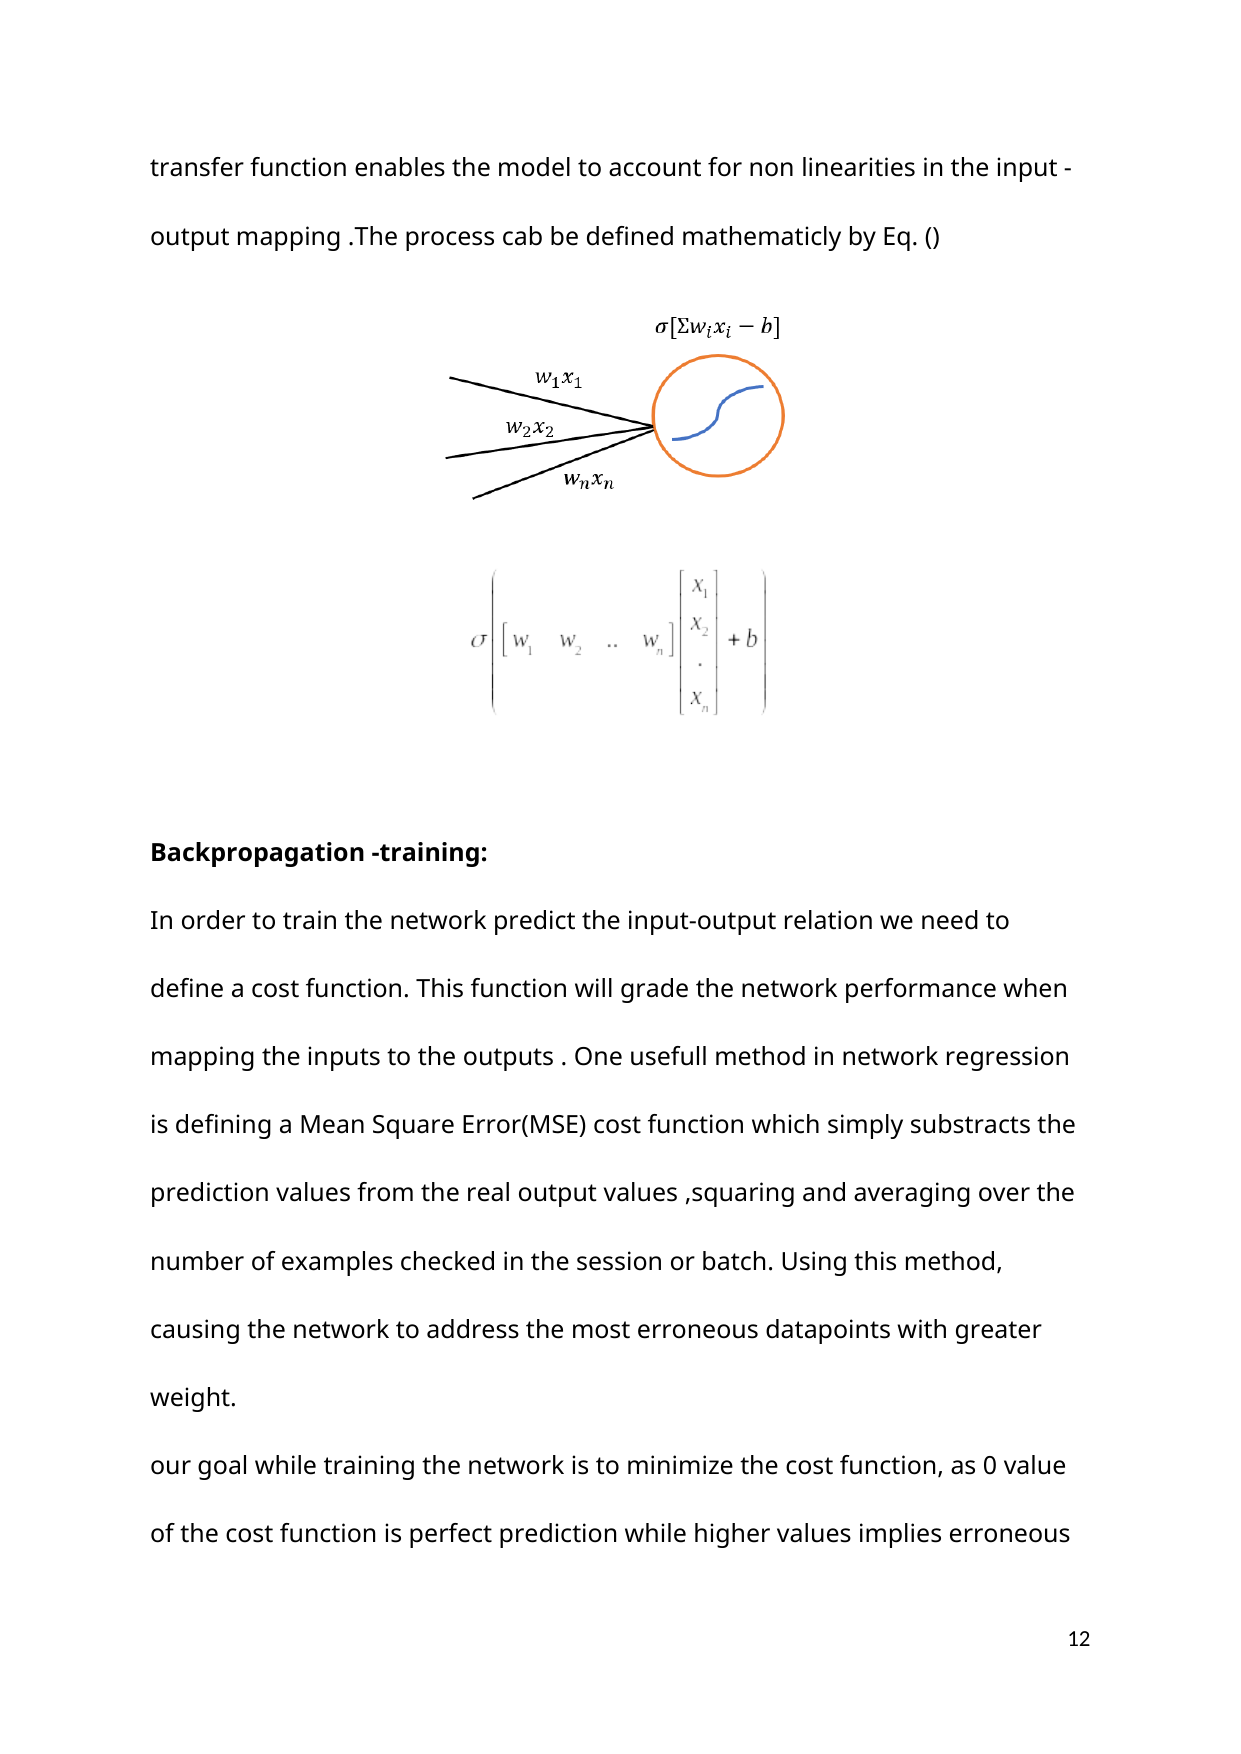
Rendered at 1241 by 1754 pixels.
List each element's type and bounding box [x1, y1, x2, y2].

text [150, 766, 1090, 1550]
text [150, 150, 1090, 252]
picture [418, 302, 822, 518]
